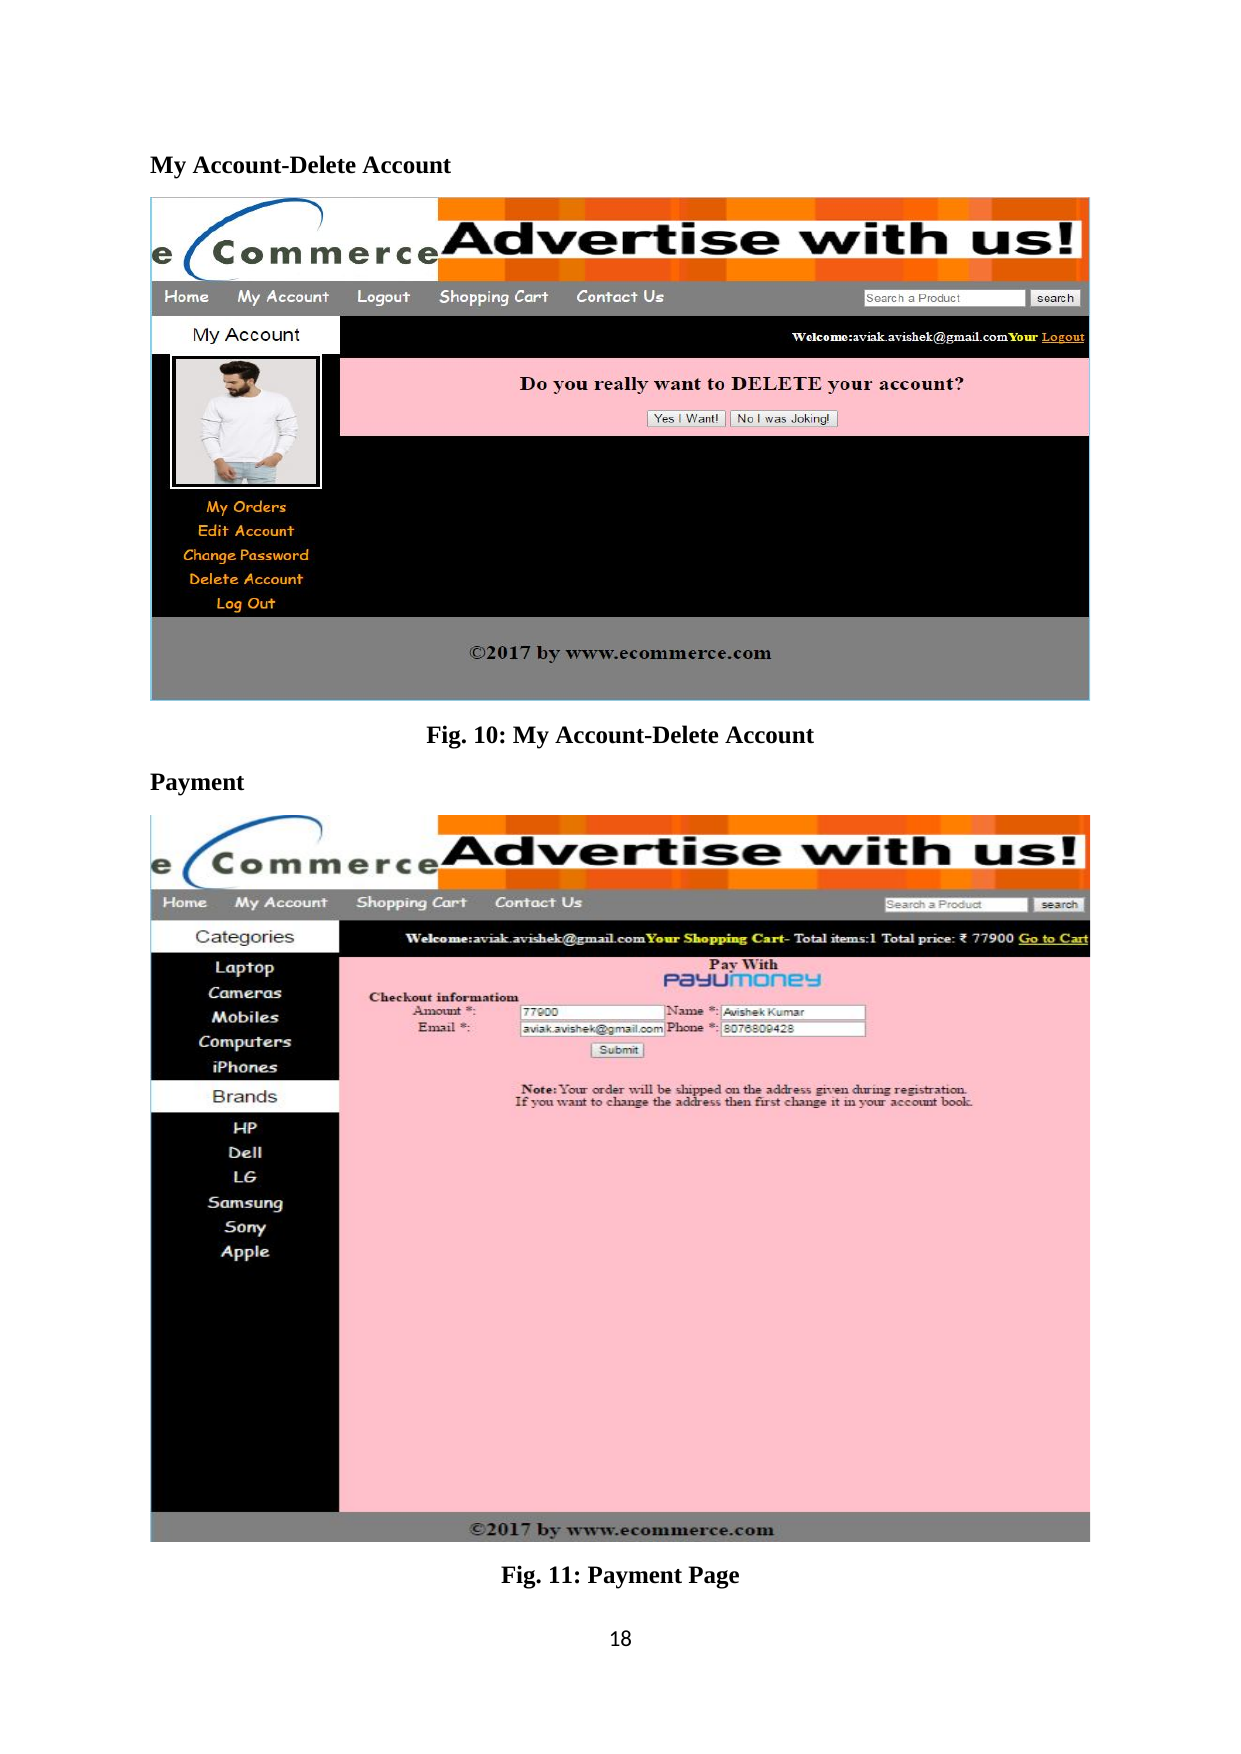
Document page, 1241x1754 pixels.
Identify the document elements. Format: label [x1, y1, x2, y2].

picture [150, 815, 1091, 1542]
picture [150, 197, 1091, 701]
